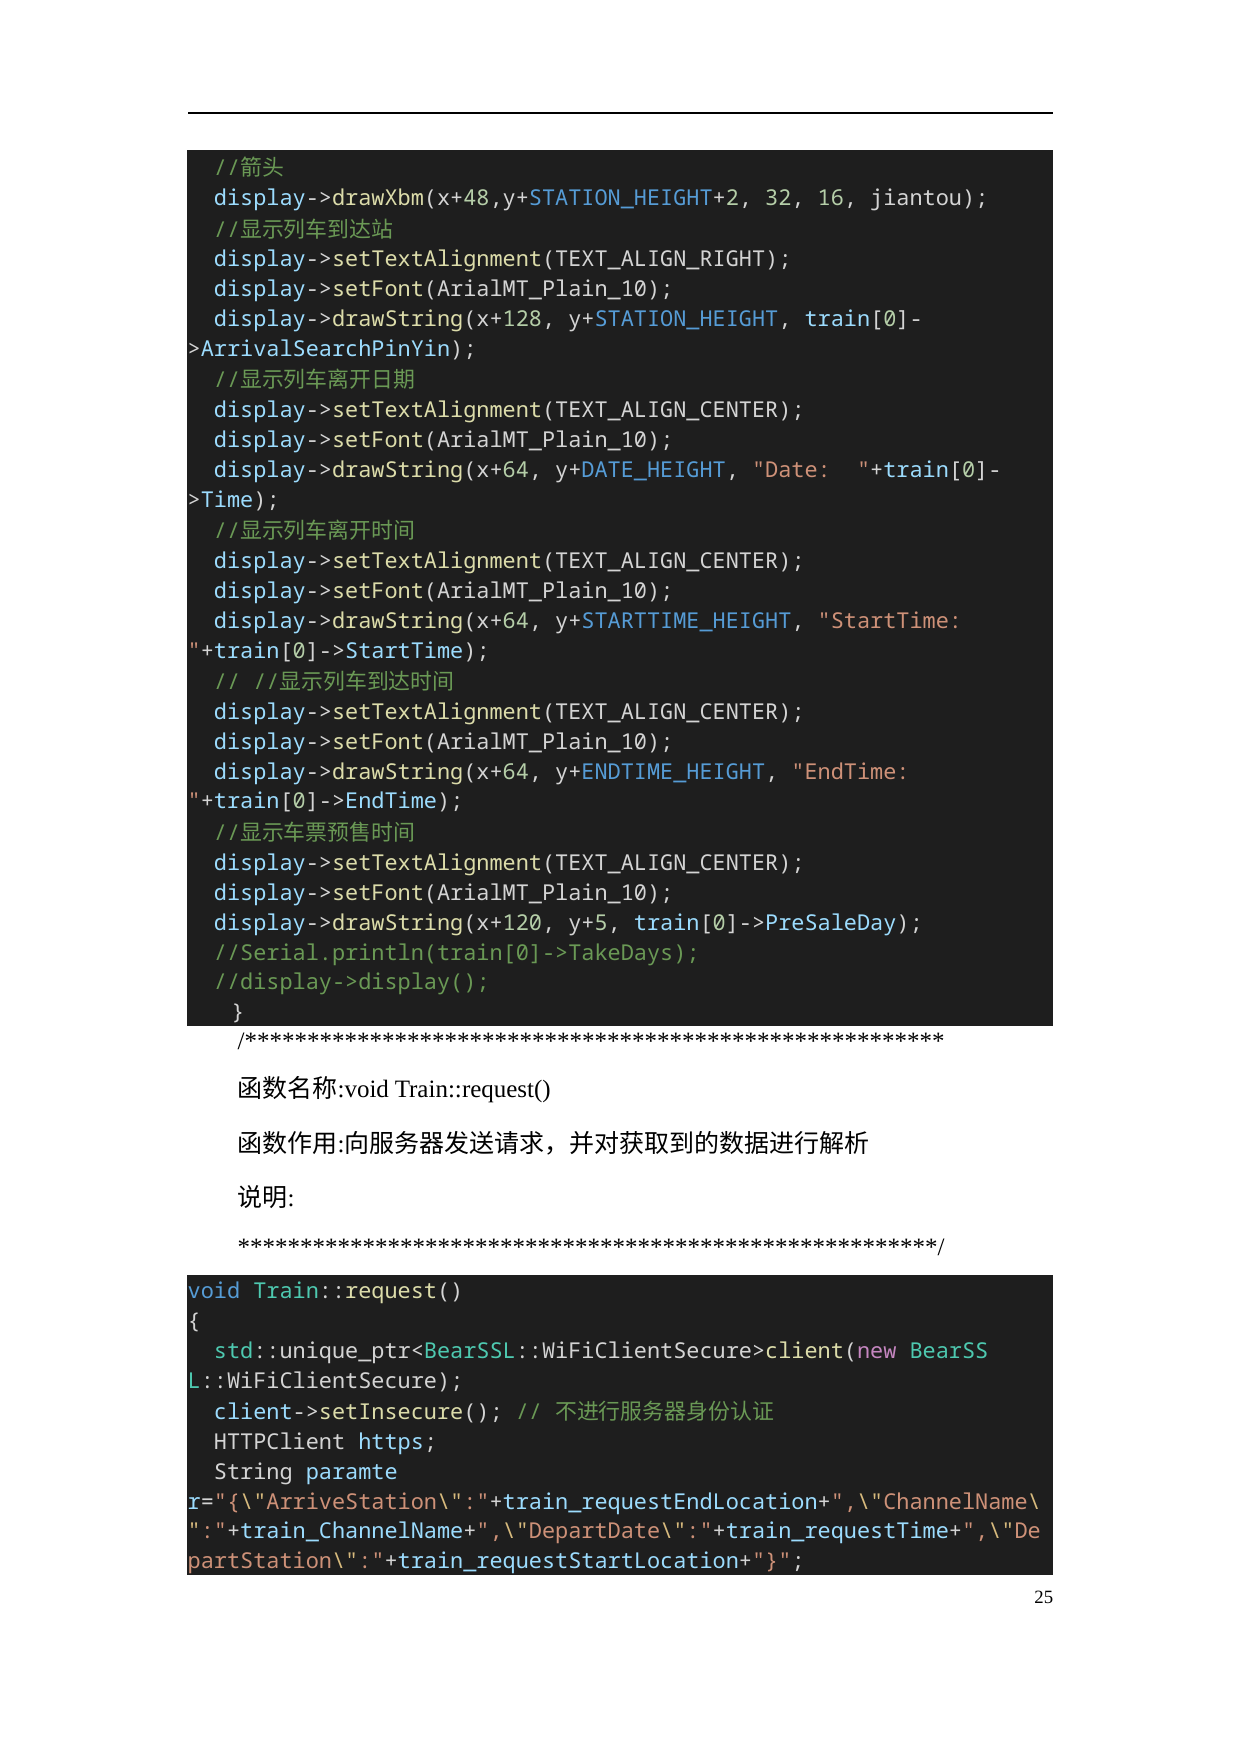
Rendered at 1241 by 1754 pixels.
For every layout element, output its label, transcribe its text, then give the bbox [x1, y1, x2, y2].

text void Train::request() [187, 1275, 1053, 1305]
text display->drawString(x+64, y+ENDTIME_HEIGHT, "EndTime: "+train[0]->EndTime); [187, 756, 1053, 815]
text display->setFont(ArialMT_Plain_10); [187, 877, 1053, 907]
text // //显示列车到达时间 [187, 664, 1053, 696]
text String paramter="{\"ArriveStation\":"+train_requestEndLocation+",\"ChannelName\":"+train_ChannelName+",\"DepartDate\":"+train_requestTime+",\"DepartStation\":"+train_requestStartLocation+"}"; [187, 1456, 1053, 1575]
text display->setTextAlignment(TEXT_ALIGN_CENTER); [187, 545, 1053, 575]
text //Serial.println(train[0]->TakeDays); [187, 936, 1053, 966]
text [187, 243, 1053, 273]
text HTTPClient https; [187, 1426, 1053, 1456]
text display->setTextAlignment(TEXT_ALIGN_CENTER); [187, 847, 1053, 877]
text { [187, 1305, 1053, 1335]
text } [187, 996, 1053, 1026]
text std::unique_ptr<BearSSL::WiFiClientSecure>client(new BearSSL::WiFiClientSecure); [187, 1335, 1053, 1394]
text display->setFont(ArialMT_Plain_10); [187, 575, 1053, 605]
text display->drawXbm(x+48,y+STATION_HEIGHT+2, 32, 16, jiantou); [187, 182, 1053, 212]
text //显示列车离开日期 [187, 362, 1053, 394]
text //显示车票预售时间 [187, 815, 1053, 847]
text display->drawString(x+128, y+STATION_HEIGHT, train[0]->ArrivalSearchPinYin); [187, 303, 1053, 362]
text display->drawString(x+120, y+5, train[0]->PreSaleDay); [187, 907, 1053, 936]
text display->setFont(ArialMT_Plain_10); [187, 726, 1053, 756]
text display->setFont(ArialMT_Plain_10); [187, 424, 1053, 454]
text 说明: [187, 1178, 1053, 1214]
text //显示列车离开时间 [187, 513, 1053, 545]
text display->drawString(x+64, y+DATE_HEIGHT, "Date: "+train[0]->Time); [187, 454, 1053, 513]
text //箭头 [187, 150, 1053, 182]
text 函数名称:void Train::request() [187, 1069, 1053, 1105]
text display->setFont(ArialMT_Plain_10); [187, 273, 1053, 303]
text 函数作用:向服务器发送请求，并对获取到的数据进行解析 [187, 1123, 1053, 1159]
text display->setTextAlignment(TEXT_ALIGN_CENTER); [187, 394, 1053, 424]
text /******************************************************** [187, 1026, 1053, 1054]
text client->setInsecure(); // 不进行服务器身份认证 [187, 1394, 1053, 1426]
text display->drawString(x+64, y+STARTTIME_HEIGHT, "StartTime: "+train[0]->StartTime); [187, 605, 1053, 664]
text display->setTextAlignment(TEXT_ALIGN_CENTER); [187, 696, 1053, 726]
text //display->display(); [187, 966, 1053, 996]
text ********************************************************/ [187, 1232, 1053, 1261]
text //显示列车到达站 [187, 212, 1053, 243]
